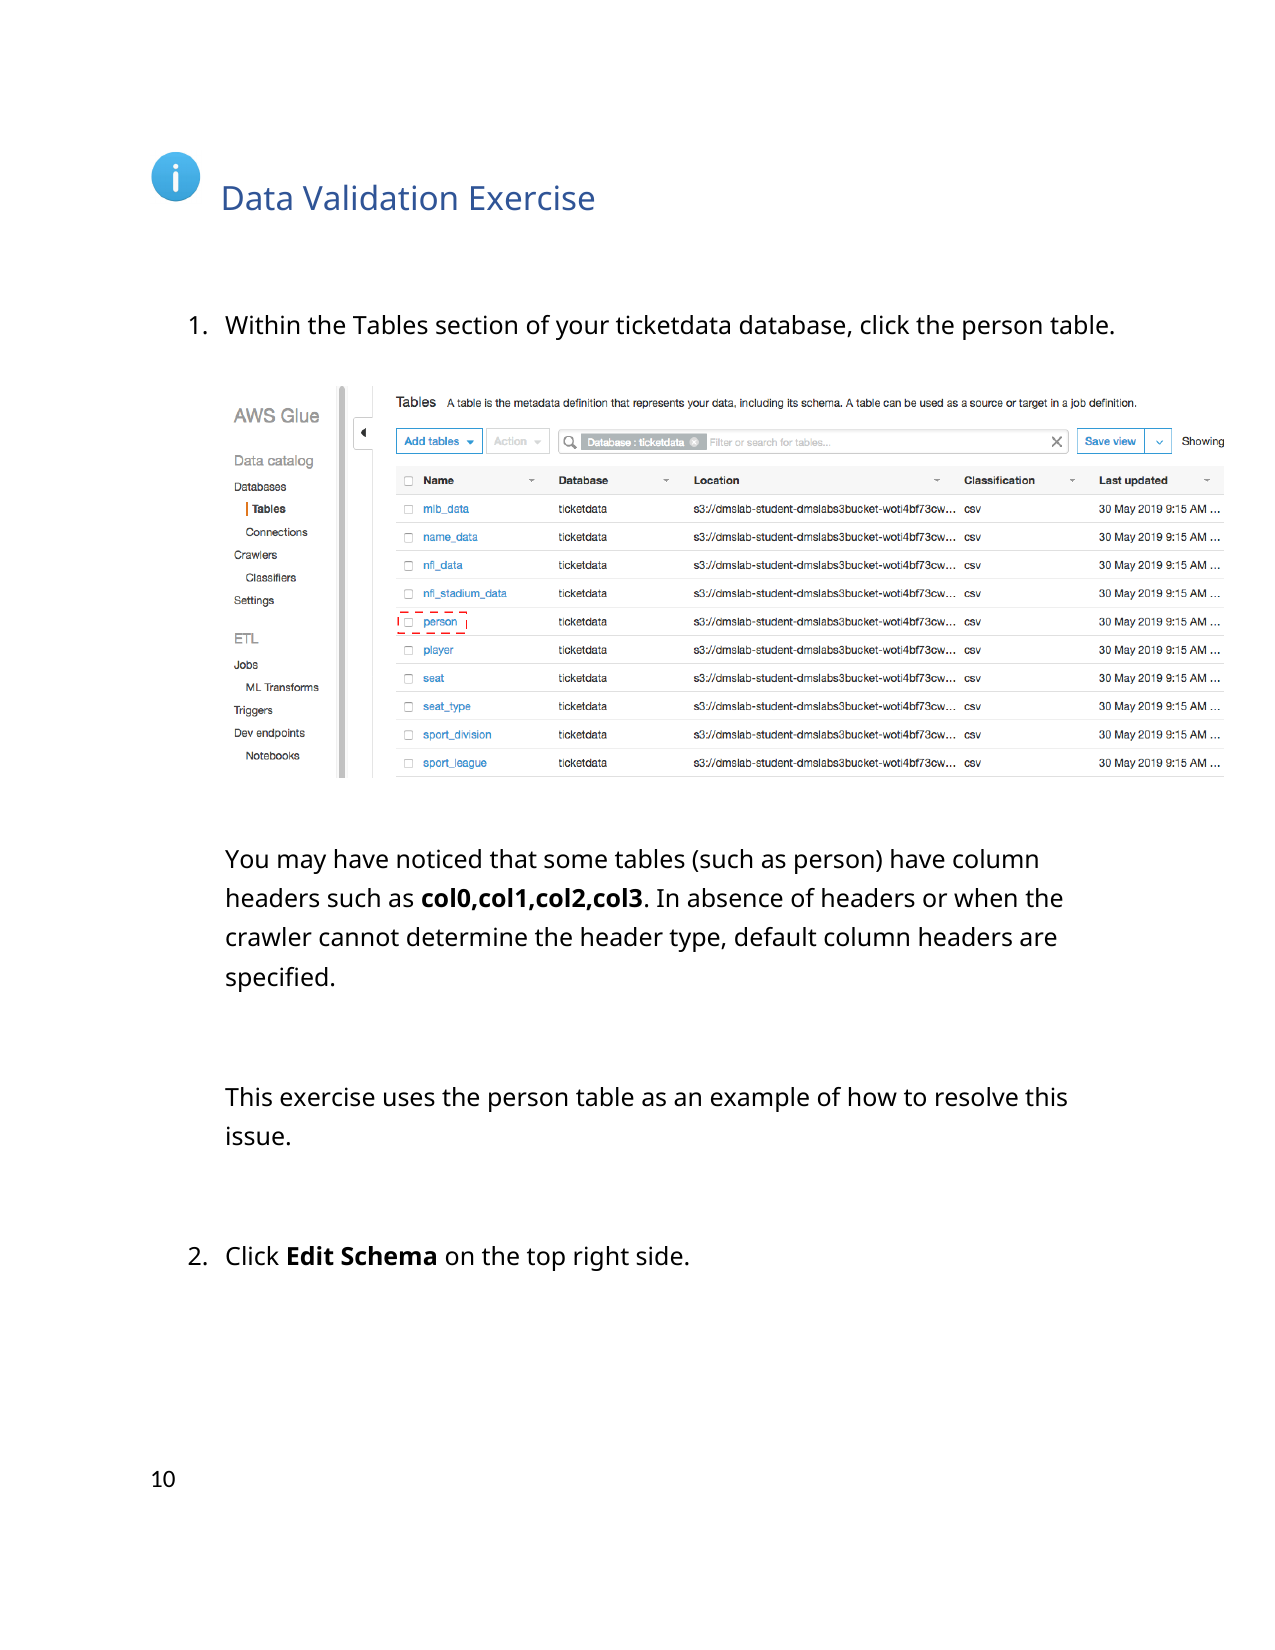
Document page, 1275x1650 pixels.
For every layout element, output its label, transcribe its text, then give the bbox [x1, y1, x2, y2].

list Click Edit Schema on the top right side. [187, 1238, 1125, 1272]
text This exercise uses the person table as an example of how to resolve this issue. [225, 1079, 1125, 1152]
text You may have noticed that some tables (such as person) have column headers such as col0,col1,col2,col3. In absence of headers or when the crawler cannot determine the header type, default column headers are specified. [225, 842, 1125, 993]
list Within the Tables section of your ticketdata database, click the person table. [187, 308, 1125, 342]
picture [225, 386, 1224, 778]
picture [150, 150, 202, 204]
subtitle Data Validation Exercise [150, 175, 1125, 220]
